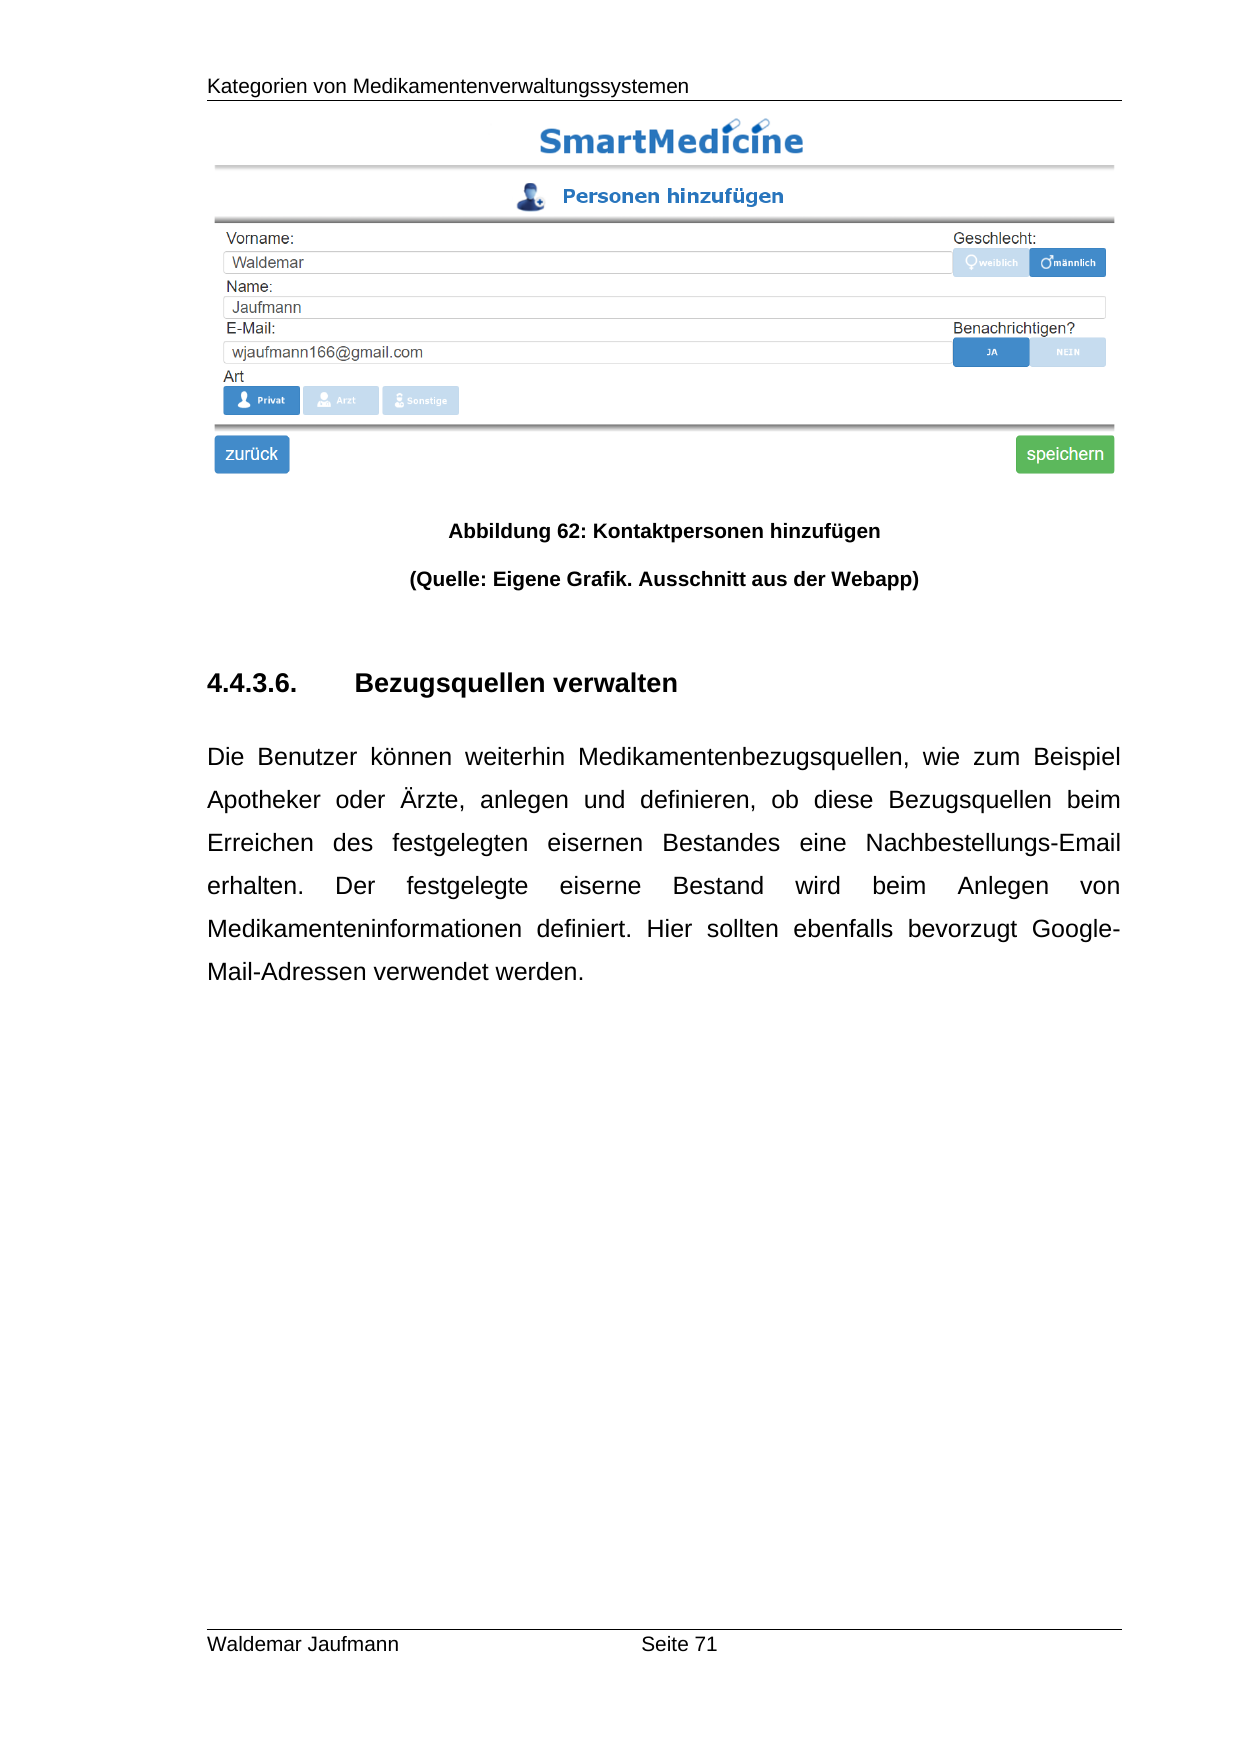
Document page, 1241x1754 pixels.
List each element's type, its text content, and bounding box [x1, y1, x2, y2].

text Die Benutzer können weiterhin Medikamentenbezugsquellen, wie zum Beispiel Apotheker oder Ärzte, anlegen und definieren, ob diese Bezugsquellen beim Erreichen des festgelegten eisernen Bestandes eine Nachbestellungs-Email erhalten. Der festgelegte eiserne Bestand wird beim Anlegen von Medikamenteninformationen definiert. Hier sollten ebenfalls bevorzugt Google-Mail-Adressen verwendet werden. [207, 742, 1122, 986]
picture [214, 118, 1115, 492]
text (Quelle: Eigene Grafik. Ausschnitt aus der Webapp) [207, 567, 1122, 591]
subtitle Bezugsquellen verwalten [207, 665, 1122, 699]
text Abbildung 62: Kontaktpersonen hinzufügen [207, 519, 1122, 543]
